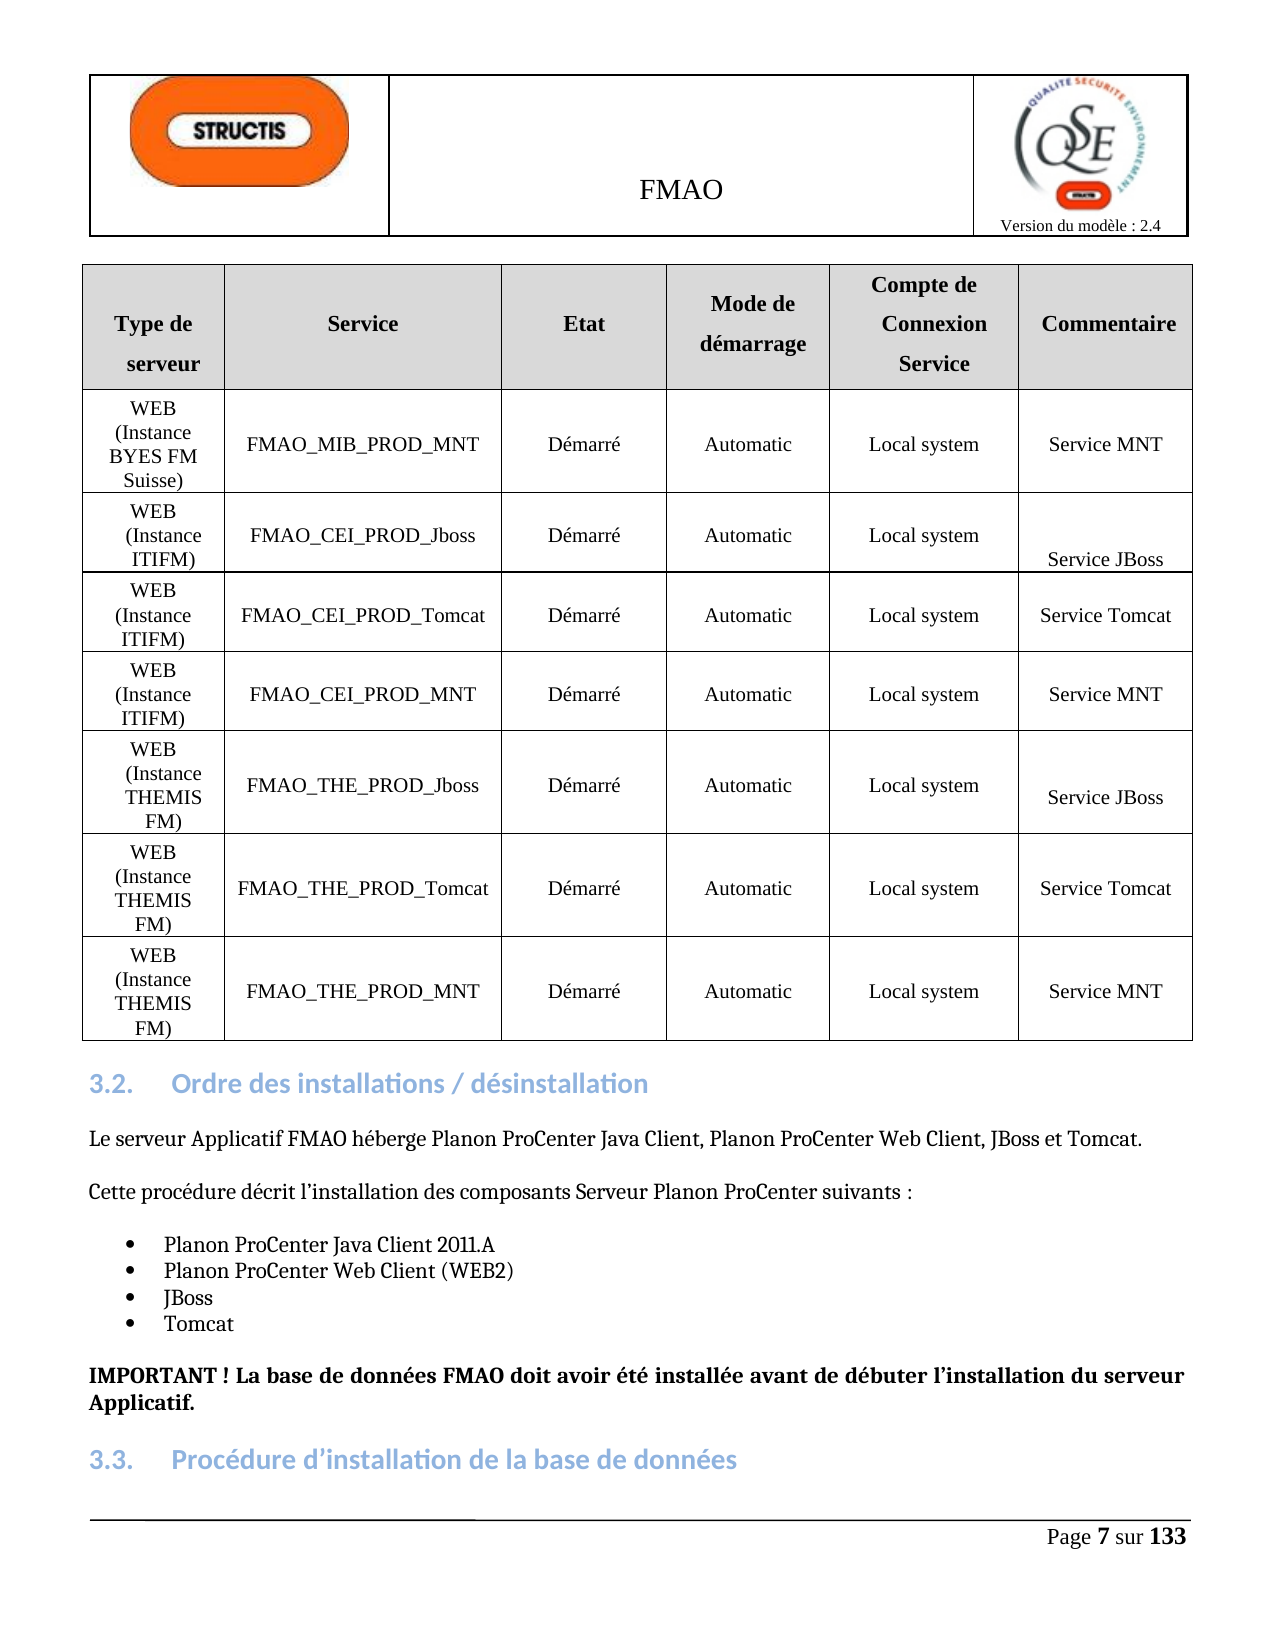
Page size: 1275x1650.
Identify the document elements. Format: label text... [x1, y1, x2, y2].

text Cette procédure décrit l’installation des composants Serveur Planon ProCenter suivants : [89, 1179, 1186, 1205]
list Planon ProCenter Web Client (WEB2) [126, 1258, 1186, 1284]
list Tomcat [126, 1311, 1186, 1337]
table_cell Local system [830, 652, 1018, 730]
table_cell Automatic [667, 390, 829, 492]
table_cell Démarré [502, 652, 666, 730]
table_header Type de serveur [83, 265, 224, 389]
table_cell Automatic [667, 937, 829, 1039]
table_cell FMAO_THE_PROD_Tomcat [225, 834, 501, 936]
list JBoss [126, 1284, 1186, 1311]
text Procédure d’installation de la base de données [89, 1441, 1186, 1477]
table_cell Automatic [667, 731, 829, 833]
table_cell FMAO_THE_PROD_Jboss [225, 731, 501, 833]
table_cell Local system [830, 834, 1018, 936]
table_cell Démarré [502, 834, 666, 936]
table_cell WEB (Instance THEMIS FM) [83, 731, 224, 833]
text Le serveur Applicatif FMAO héberge Planon ProCenter Java Client, Planon ProCenter Web Client, JBoss et Tomcat. [89, 1126, 1186, 1152]
picture [1010, 76, 1151, 216]
table_cell Service MNT [1019, 390, 1192, 492]
list Planon ProCenter Java Client 2011.A [126, 1232, 1186, 1258]
table_cell Local system [830, 493, 1018, 571]
table_cell Service Tomcat [1019, 834, 1192, 936]
table_cell FMAO_CEI_PROD_MNT [225, 652, 501, 730]
table_cell FMAO_CEI_PROD_Jboss [225, 493, 501, 571]
table_cell Automatic [667, 493, 829, 571]
table_cell WEB (Instance THEMIS FM) [83, 834, 224, 936]
table_header Mode de démarrage [667, 265, 829, 389]
table_cell Automatic [667, 573, 829, 651]
table_header Commentaire [1019, 265, 1192, 389]
table_cell WEB (Instance BYES FM Suisse) [83, 390, 224, 492]
table_cell Service JBoss [1019, 493, 1192, 571]
table_cell Service Tomcat [1019, 573, 1192, 651]
table_cell Local system [830, 390, 1018, 492]
table_cell WEB (Instance THEMIS FM) [83, 937, 224, 1039]
table_header Service [225, 265, 501, 389]
table_cell Démarré [502, 573, 666, 651]
table_cell Démarré [502, 731, 666, 833]
table_cell Démarré [502, 937, 666, 1039]
table_header Compte de Connexion Service [830, 265, 1018, 389]
picture [129, 76, 349, 187]
table_cell FMAO_THE_PROD_MNT [225, 937, 501, 1039]
table_cell Local system [830, 573, 1018, 651]
table_cell Automatic [667, 834, 829, 936]
table_cell WEB (Instance ITIFM) [83, 652, 224, 730]
table_cell Service MNT [1019, 937, 1192, 1039]
table_cell Démarré [502, 493, 666, 571]
table_cell WEB (Instance ITIFM) [83, 493, 224, 571]
text Ordre des installations / désinstallation [89, 1066, 1186, 1101]
text IMPORTANT ! La base de données FMAO doit avoir été installée avant de débuter l’installation du serveur Applicatif. [89, 1363, 1186, 1416]
table_cell Automatic [667, 652, 829, 730]
table_cell FMAO_MIB_PROD_MNT [225, 390, 501, 492]
table_cell WEB (Instance ITIFM) [83, 573, 224, 651]
table_cell FMAO_CEI_PROD_Tomcat [225, 573, 501, 651]
table_cell Service MNT [1019, 652, 1192, 730]
table_cell Service JBoss [1019, 731, 1192, 833]
table_header Etat [502, 265, 666, 389]
table_cell Local system [830, 731, 1018, 833]
table_cell Local system [830, 937, 1018, 1039]
table_cell Démarré [502, 390, 666, 492]
